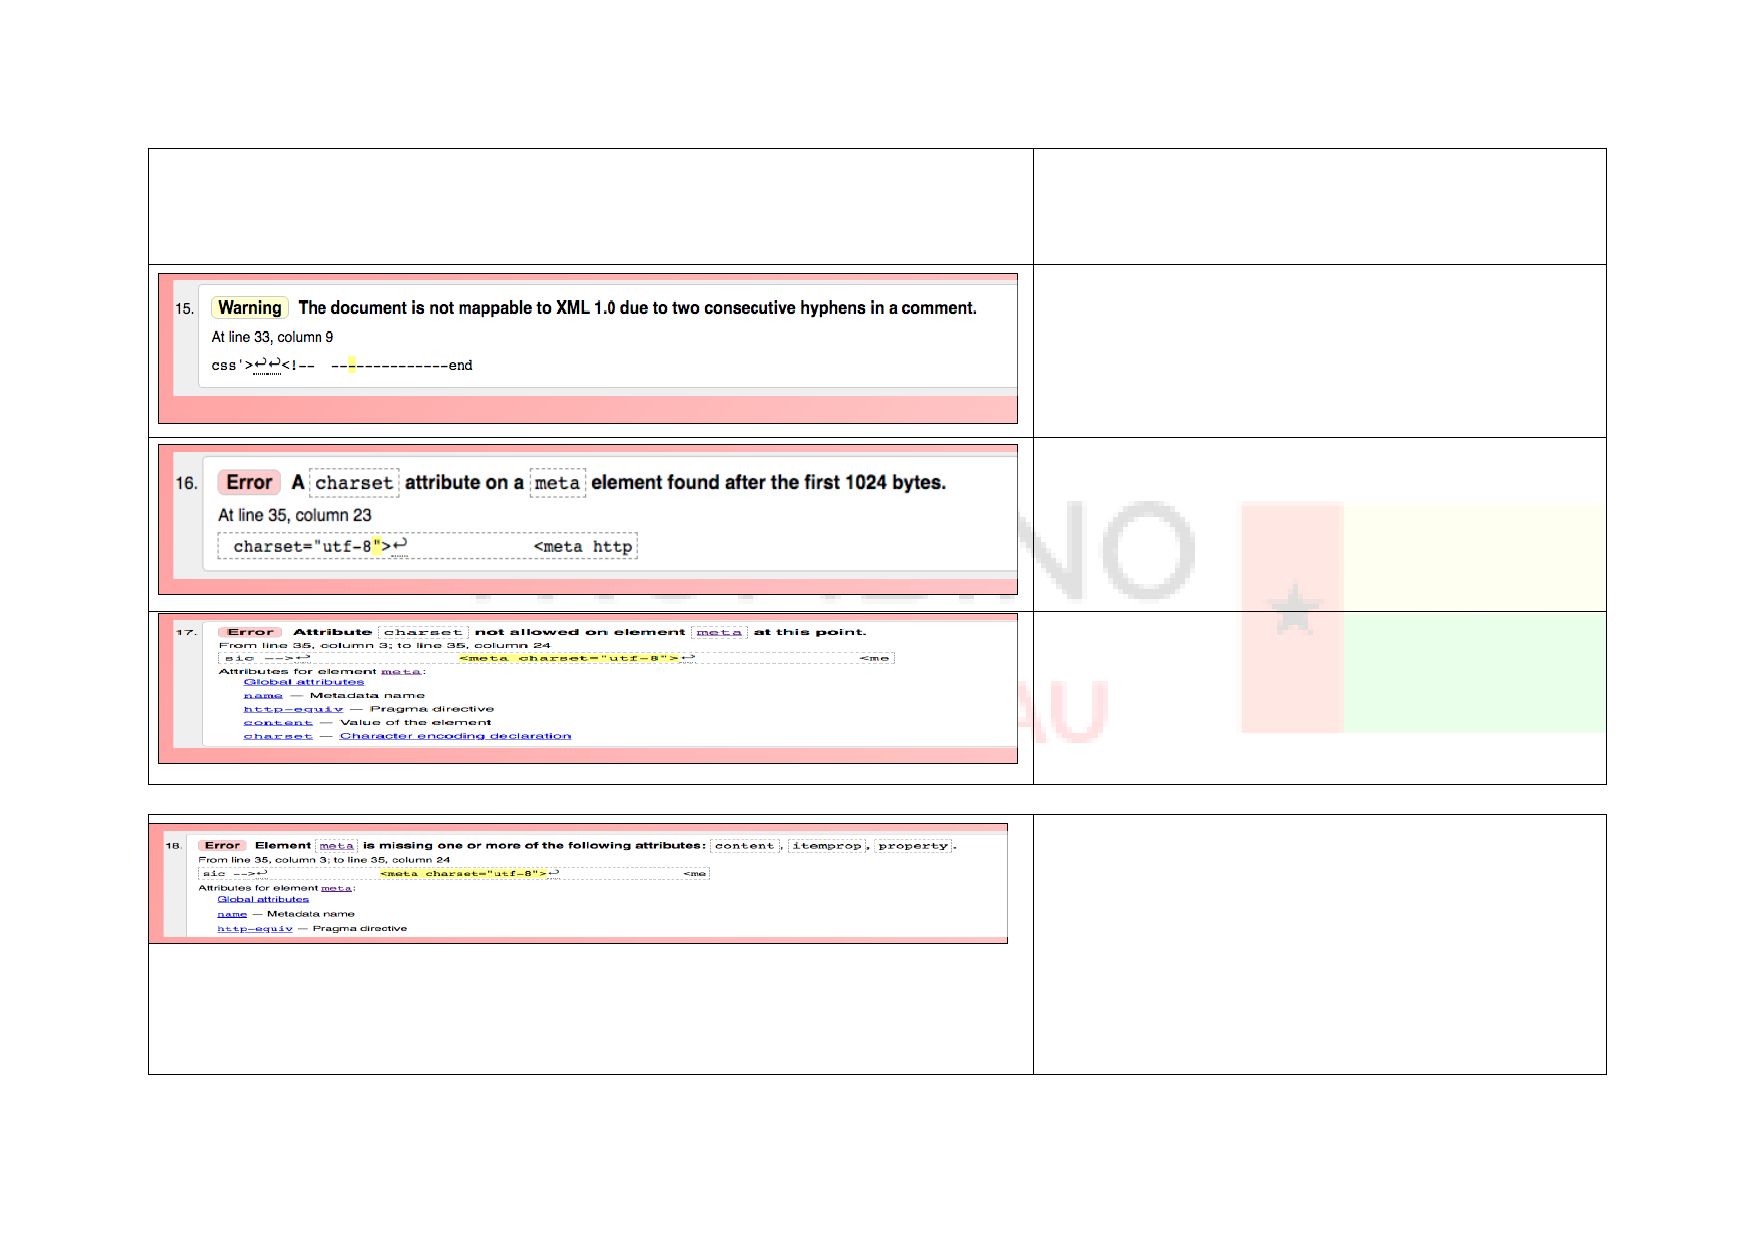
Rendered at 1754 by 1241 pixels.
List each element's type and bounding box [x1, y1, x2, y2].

table_cell [1034, 265, 1606, 437]
table_cell [149, 149, 1033, 264]
table_cell [149, 265, 1033, 437]
table_header [149, 815, 1033, 1074]
picture [173, 452, 1018, 579]
table_cell [1034, 149, 1606, 264]
table_cell [1034, 612, 1606, 784]
table_cell [149, 612, 1033, 784]
table_header [1034, 815, 1606, 1074]
table_cell [149, 438, 1033, 611]
picture [163, 831, 1008, 937]
table_cell [1034, 438, 1606, 611]
picture [173, 280, 1018, 396]
picture [173, 620, 1018, 748]
